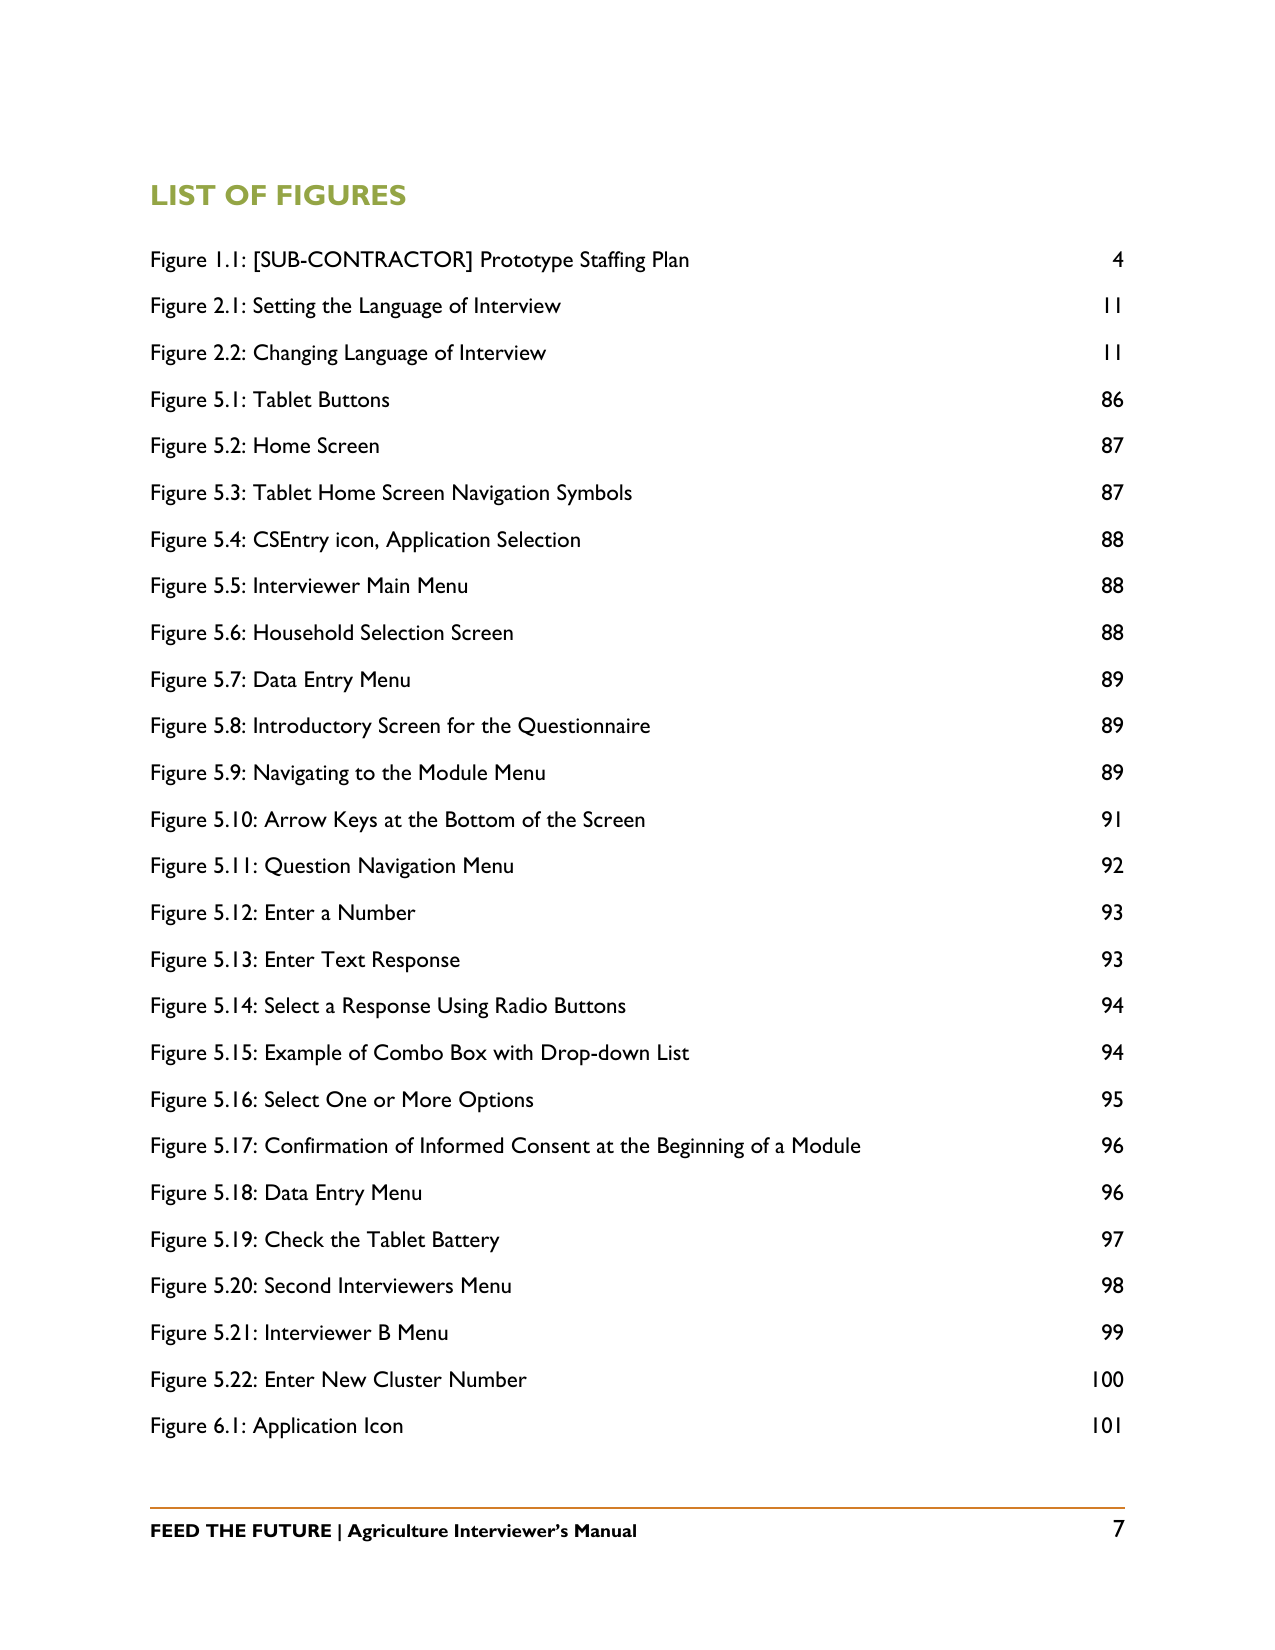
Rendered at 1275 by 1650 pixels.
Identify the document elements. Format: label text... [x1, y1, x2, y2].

subtitle List of figures [150, 175, 1125, 215]
